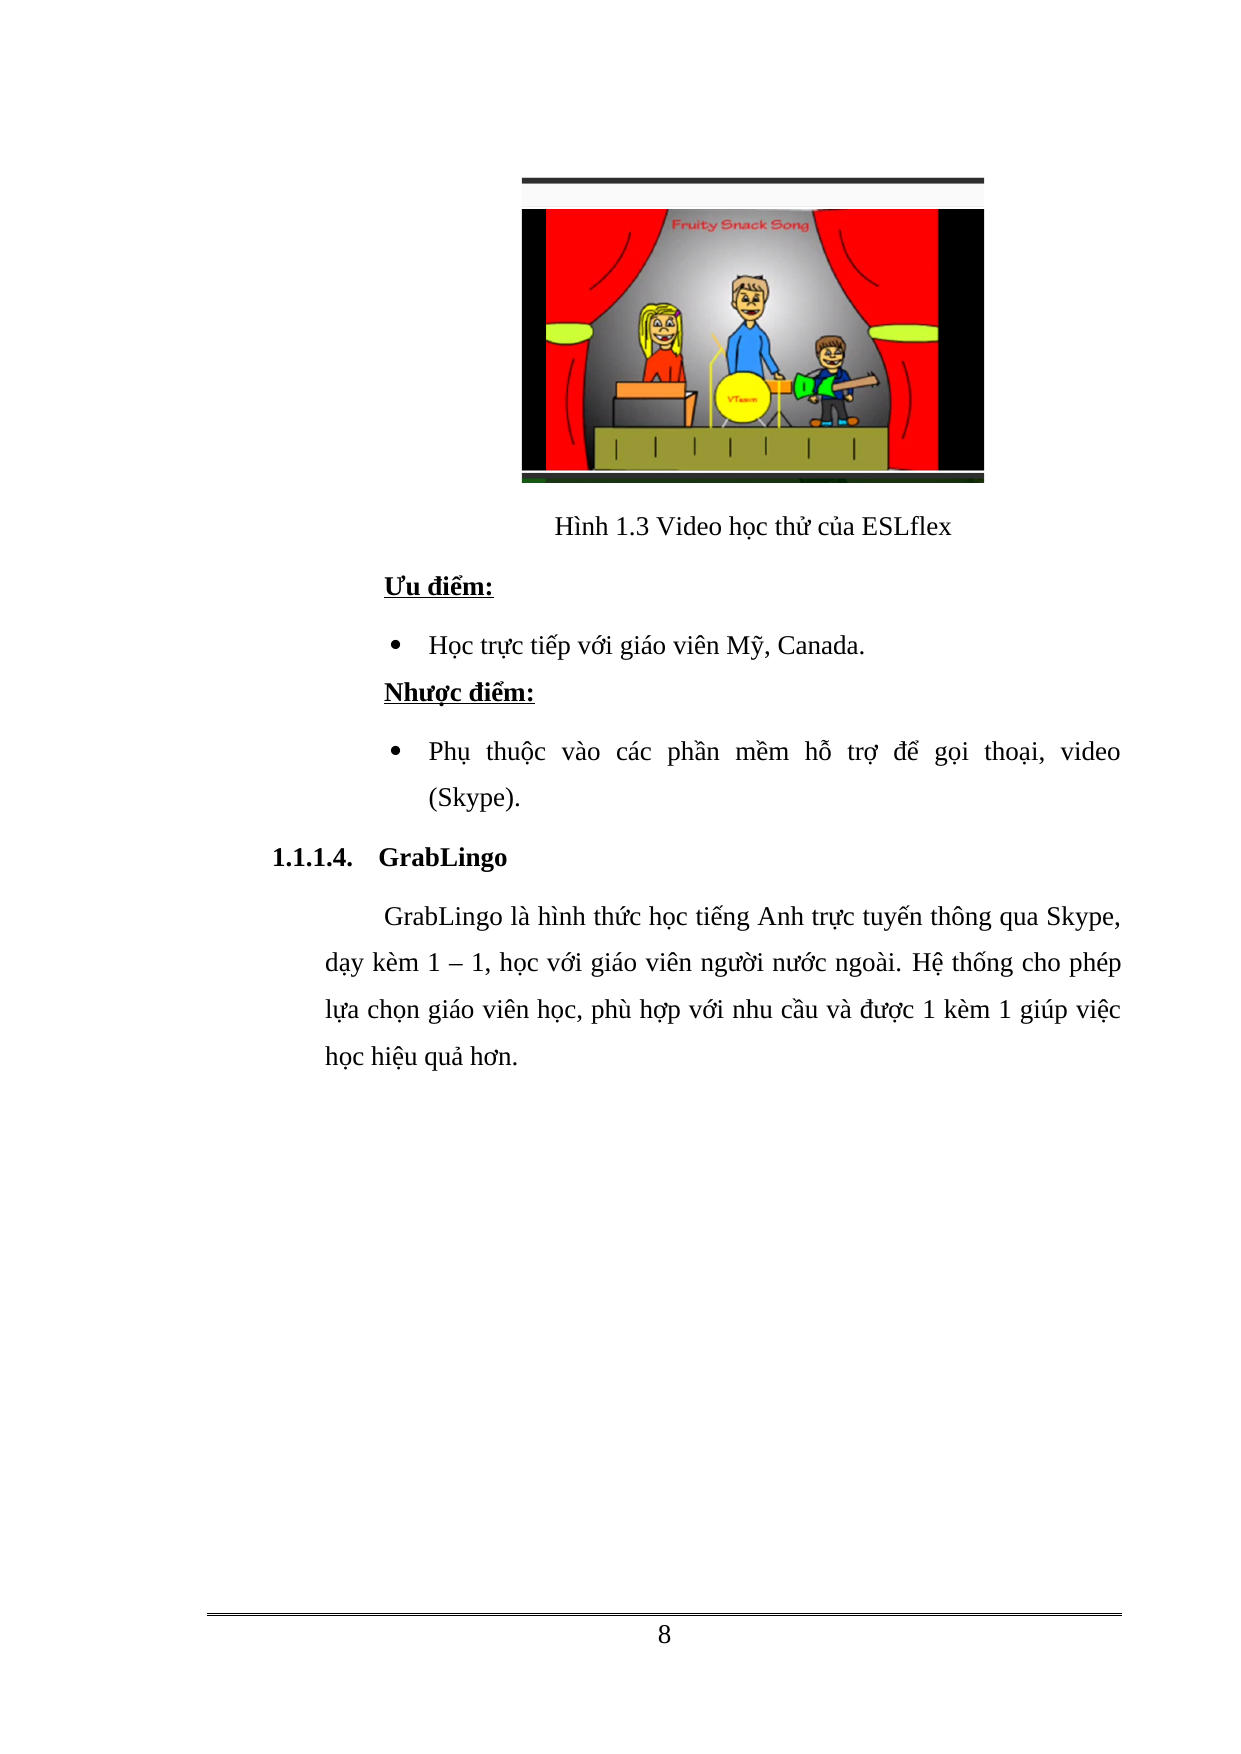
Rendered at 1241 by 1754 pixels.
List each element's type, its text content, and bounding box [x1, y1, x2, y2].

text GrabLingo là hình thức học tiếng Anh trực tuyến thông qua Skype, dạy kèm 1 – 1, học với giáo viên người nước ngoài. Hệ thống cho phép lựa chọn giáo viên học, phù hợp với nhu cầu và được 1 kèm 1 giúp việc học hiệu quả hơn. [325, 900, 1122, 1071]
text Nhược điểm: [325, 676, 1122, 707]
text Ưu điểm: [325, 569, 1122, 601]
list Phụ thuộc vào các phần mềm hỗ trợ để gọi thoại, video (Skype). [391, 735, 1122, 813]
picture [521, 177, 985, 483]
list Học trực tiếp với giáo viên Mỹ, Canada. [391, 629, 1122, 660]
subtitle GrabLingo [272, 841, 1122, 872]
text Hình 1.3 Video học thử của ESLflex [325, 510, 1122, 542]
